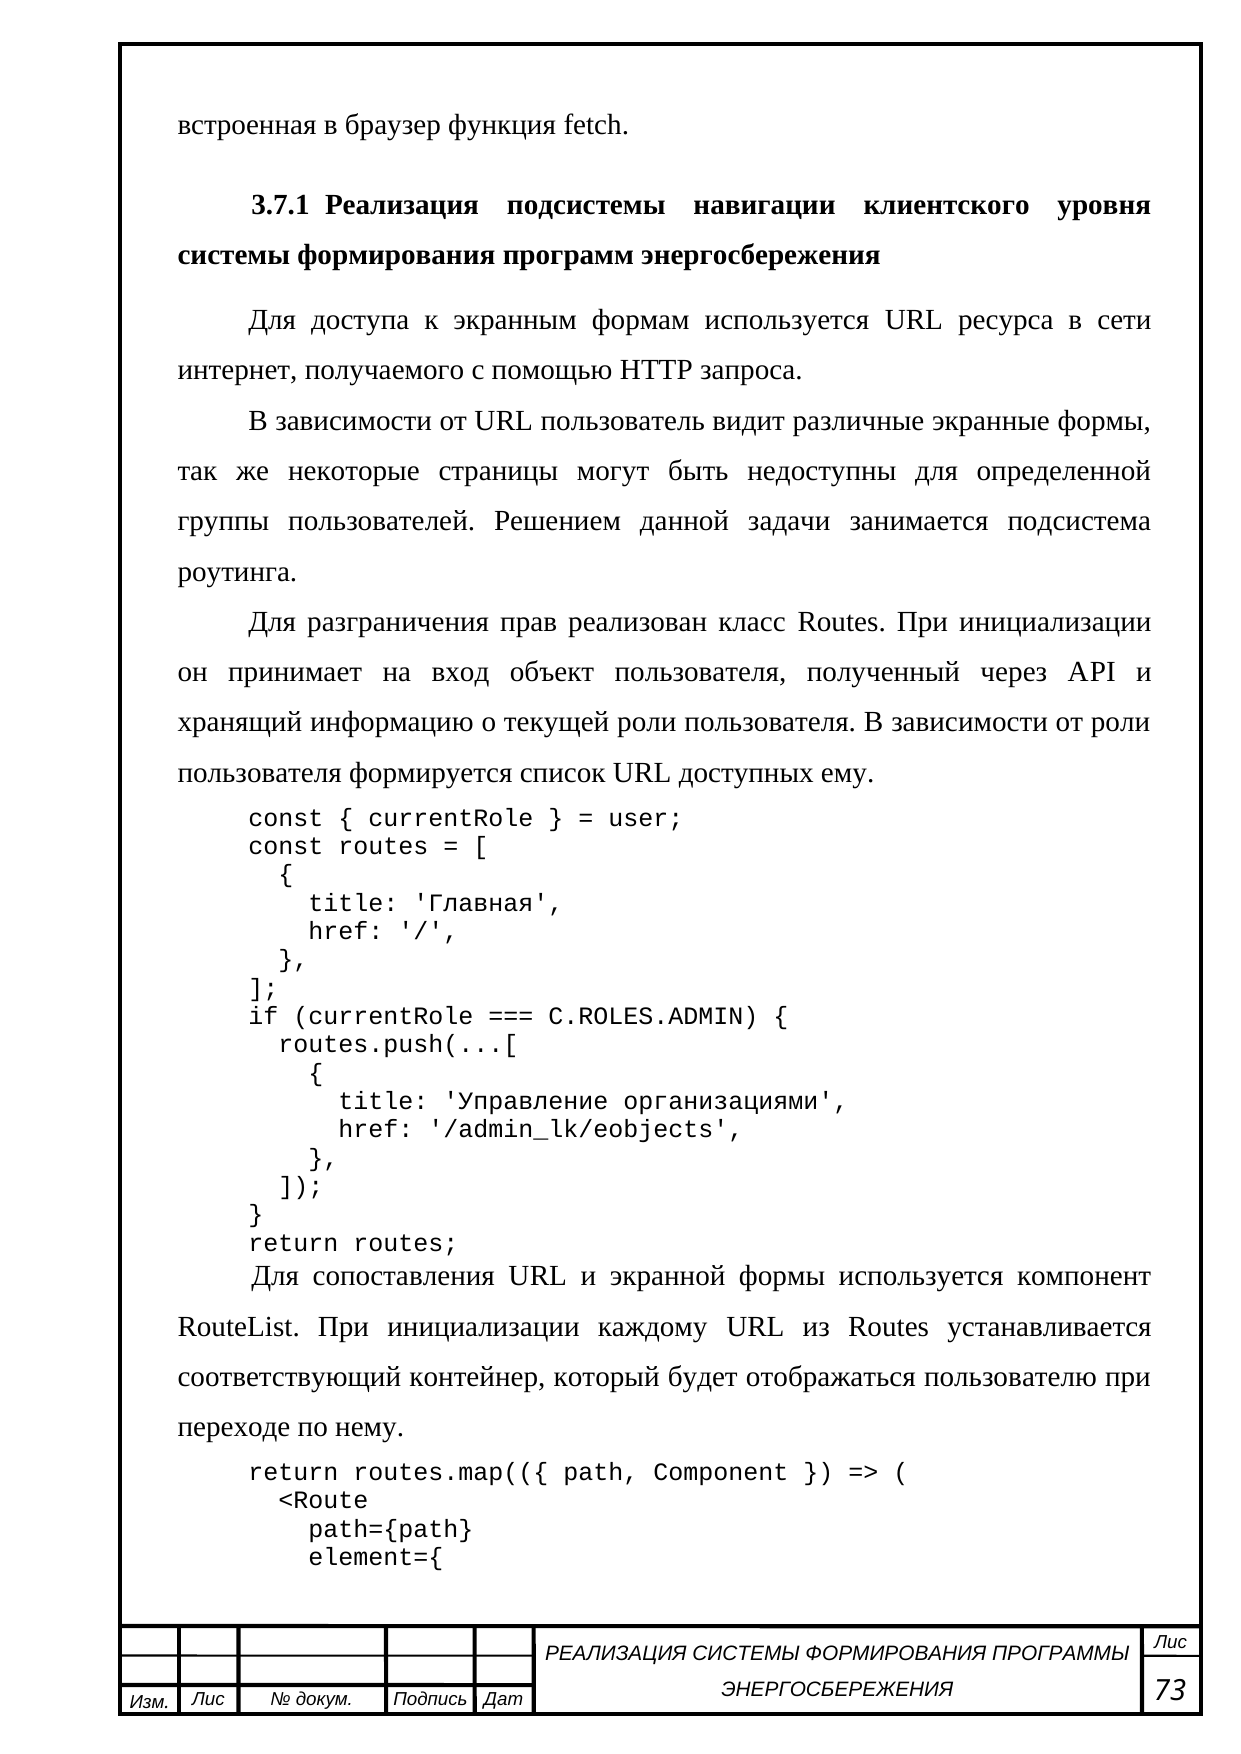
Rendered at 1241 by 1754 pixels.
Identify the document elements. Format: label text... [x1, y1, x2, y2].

text ]; [177, 975, 1152, 1003]
text Для разграничения прав реализован класс Routes. При инициализации он принимает на вход объект пользователя, полученный через API и хранящий информацию о текущей роли пользователя. В зависимости от роли пользователя формируется список URL доступных ему. [177, 604, 1152, 788]
text return routes; [177, 1230, 1152, 1258]
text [177, 107, 1152, 141]
text ]); [177, 1173, 1152, 1202]
text { [177, 862, 1152, 890]
text }, [177, 1145, 1152, 1173]
text }, [177, 947, 1152, 975]
text element={ [177, 1545, 1152, 1573]
text if (currentRole === C.ROLES.ADMIN) { [177, 1003, 1152, 1032]
text title: 'Управление организациями', [177, 1088, 1152, 1117]
text В зависимости от URL пользователь видит различные экранные формы, так же некоторые страницы могут быть недоступны для определенной группы пользователей. Решением данной задачи занимается подсистема роутинга. [177, 403, 1152, 587]
subtitle Реализация подсистемы навигации клиентского уровня системы формирования программ энергосбережения [177, 187, 1152, 271]
text path={path} [177, 1516, 1152, 1545]
text href: '/admin_lk/eobjects', [177, 1117, 1152, 1145]
text } [177, 1202, 1152, 1230]
text { [177, 1060, 1152, 1088]
text const routes = [ [177, 833, 1152, 862]
text title: 'Главная', [177, 890, 1152, 918]
text <Route [177, 1488, 1152, 1516]
text return routes.map(({ path, Component }) => ( [177, 1460, 1152, 1488]
text Для сопоставления URL и экранной формы используется компонент RouteList. При инициализации каждому URL из Routes устанавливается соответствующий контейнер, который будет отображаться пользователю при переходе по нему. [177, 1258, 1152, 1443]
text href: '/', [177, 918, 1152, 947]
text const { currentRole } = user; [177, 805, 1152, 833]
text routes.push(...[ [177, 1032, 1152, 1060]
text Для доступа к экранным формам используется URL ресурса в сети интернет, получаемого с помощью HTTP запроса. [177, 302, 1152, 386]
